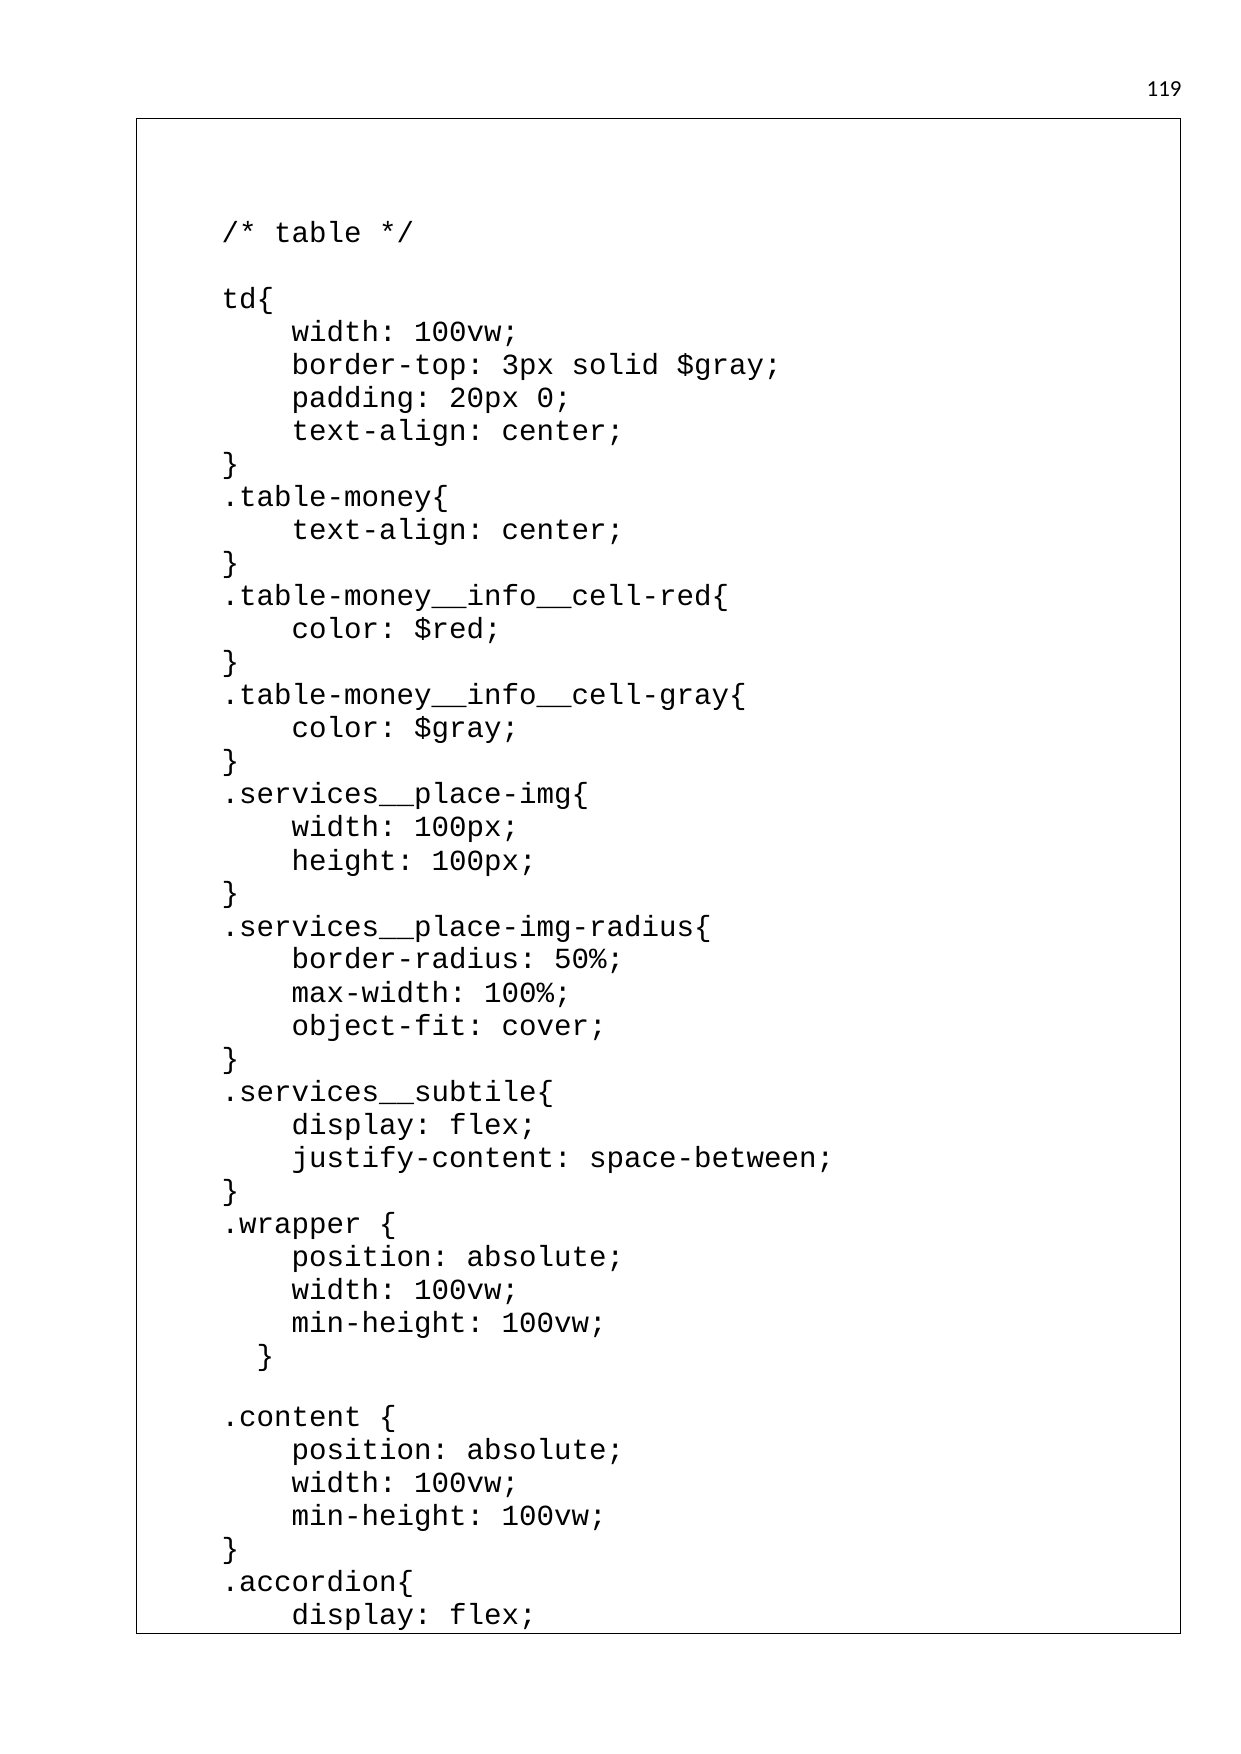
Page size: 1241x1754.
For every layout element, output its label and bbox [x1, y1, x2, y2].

table_header [137, 119, 1180, 1633]
